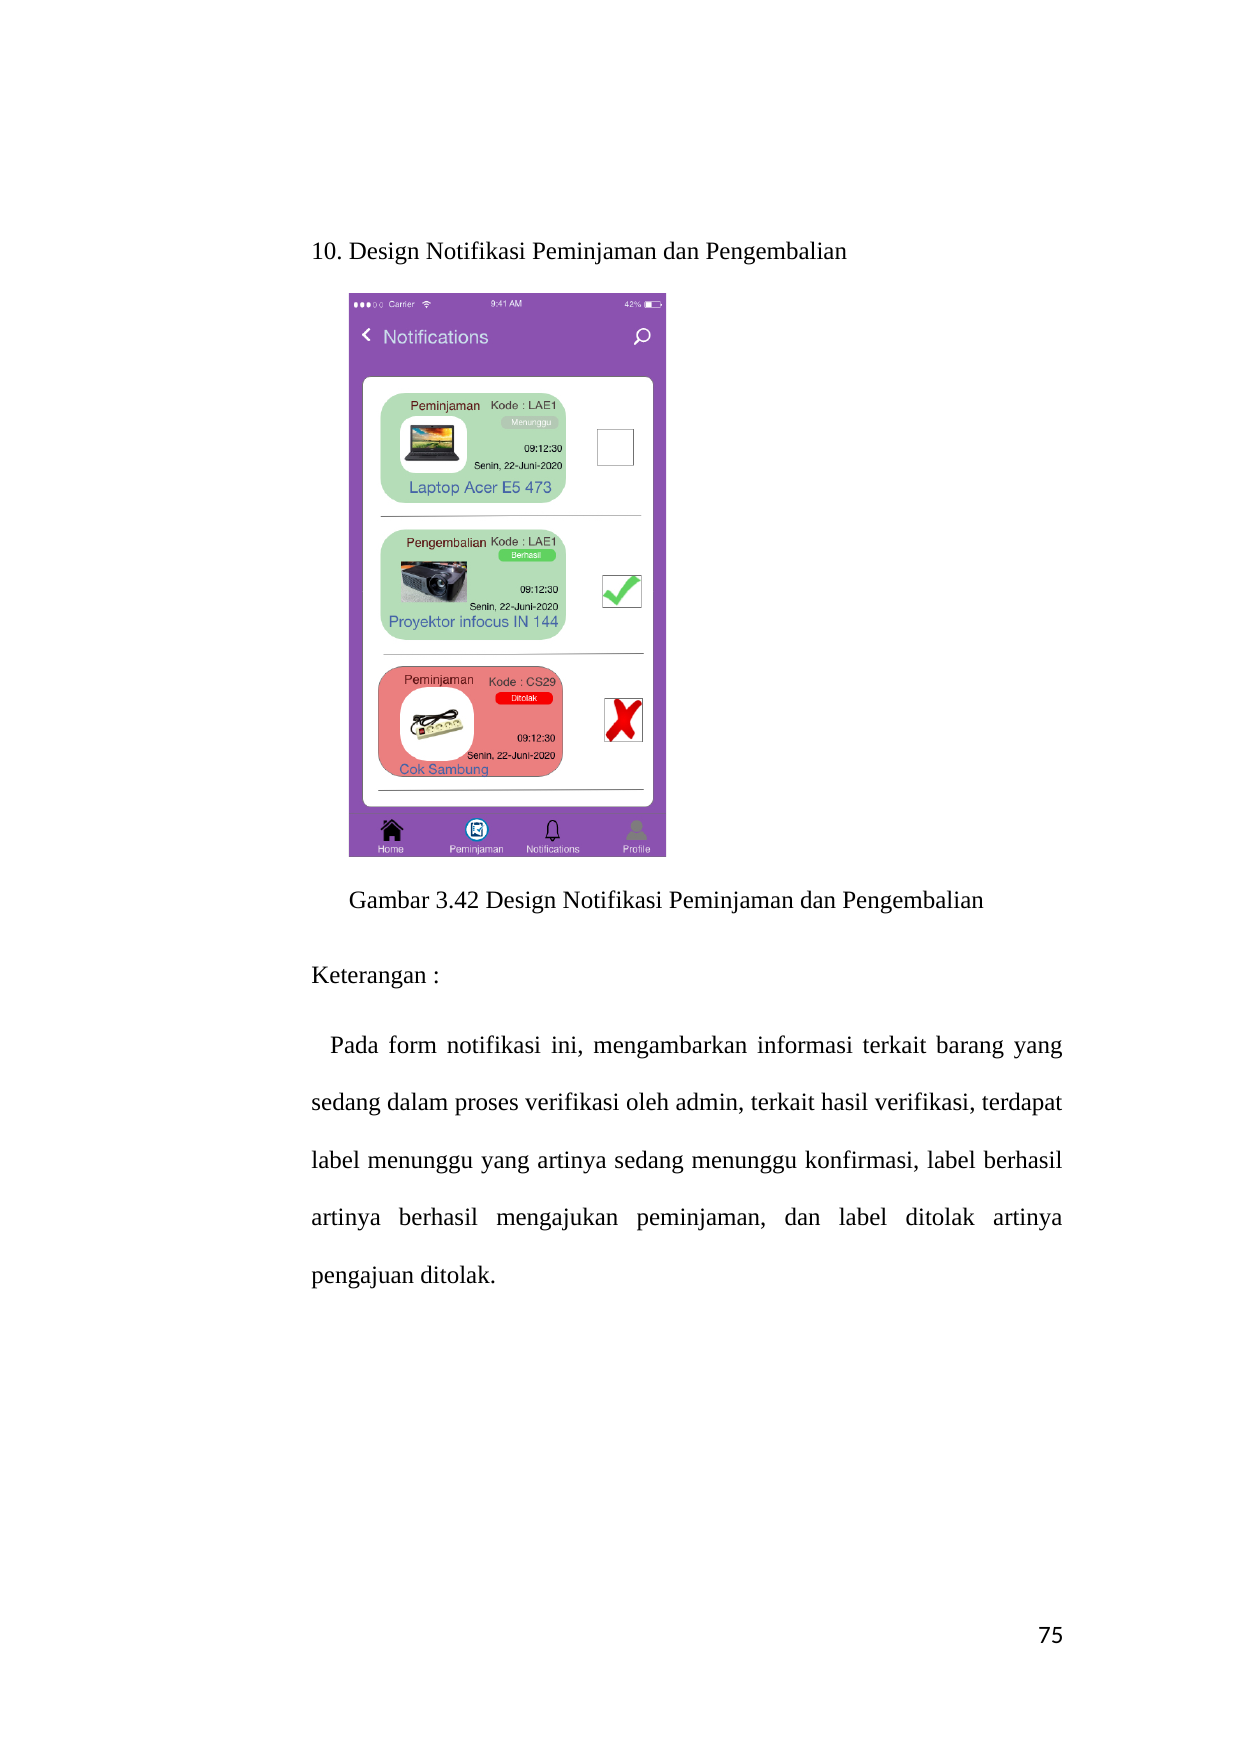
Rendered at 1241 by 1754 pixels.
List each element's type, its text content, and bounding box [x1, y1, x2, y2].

picture [348, 293, 667, 857]
list Design Notifikasi Peminjaman dan Pengembalian [311, 236, 1063, 265]
list Gambar 3.42 Design Notifikasi Peminjaman dan Pengembalian [349, 886, 1063, 914]
list Pada form notifikasi ini, mengambarkan informasi terkait barang yang sedang dalam proses verifikasi oleh admin, terkait hasil verifikasi, terdapat label menunggu yang artinya sedang menunggu konfirmasi, label berhasil artinya berhasil mengajukan peminjaman, dan label ditolak artinya pengajuan ditolak. [311, 1030, 1063, 1288]
text Keterangan : [311, 960, 1063, 988]
